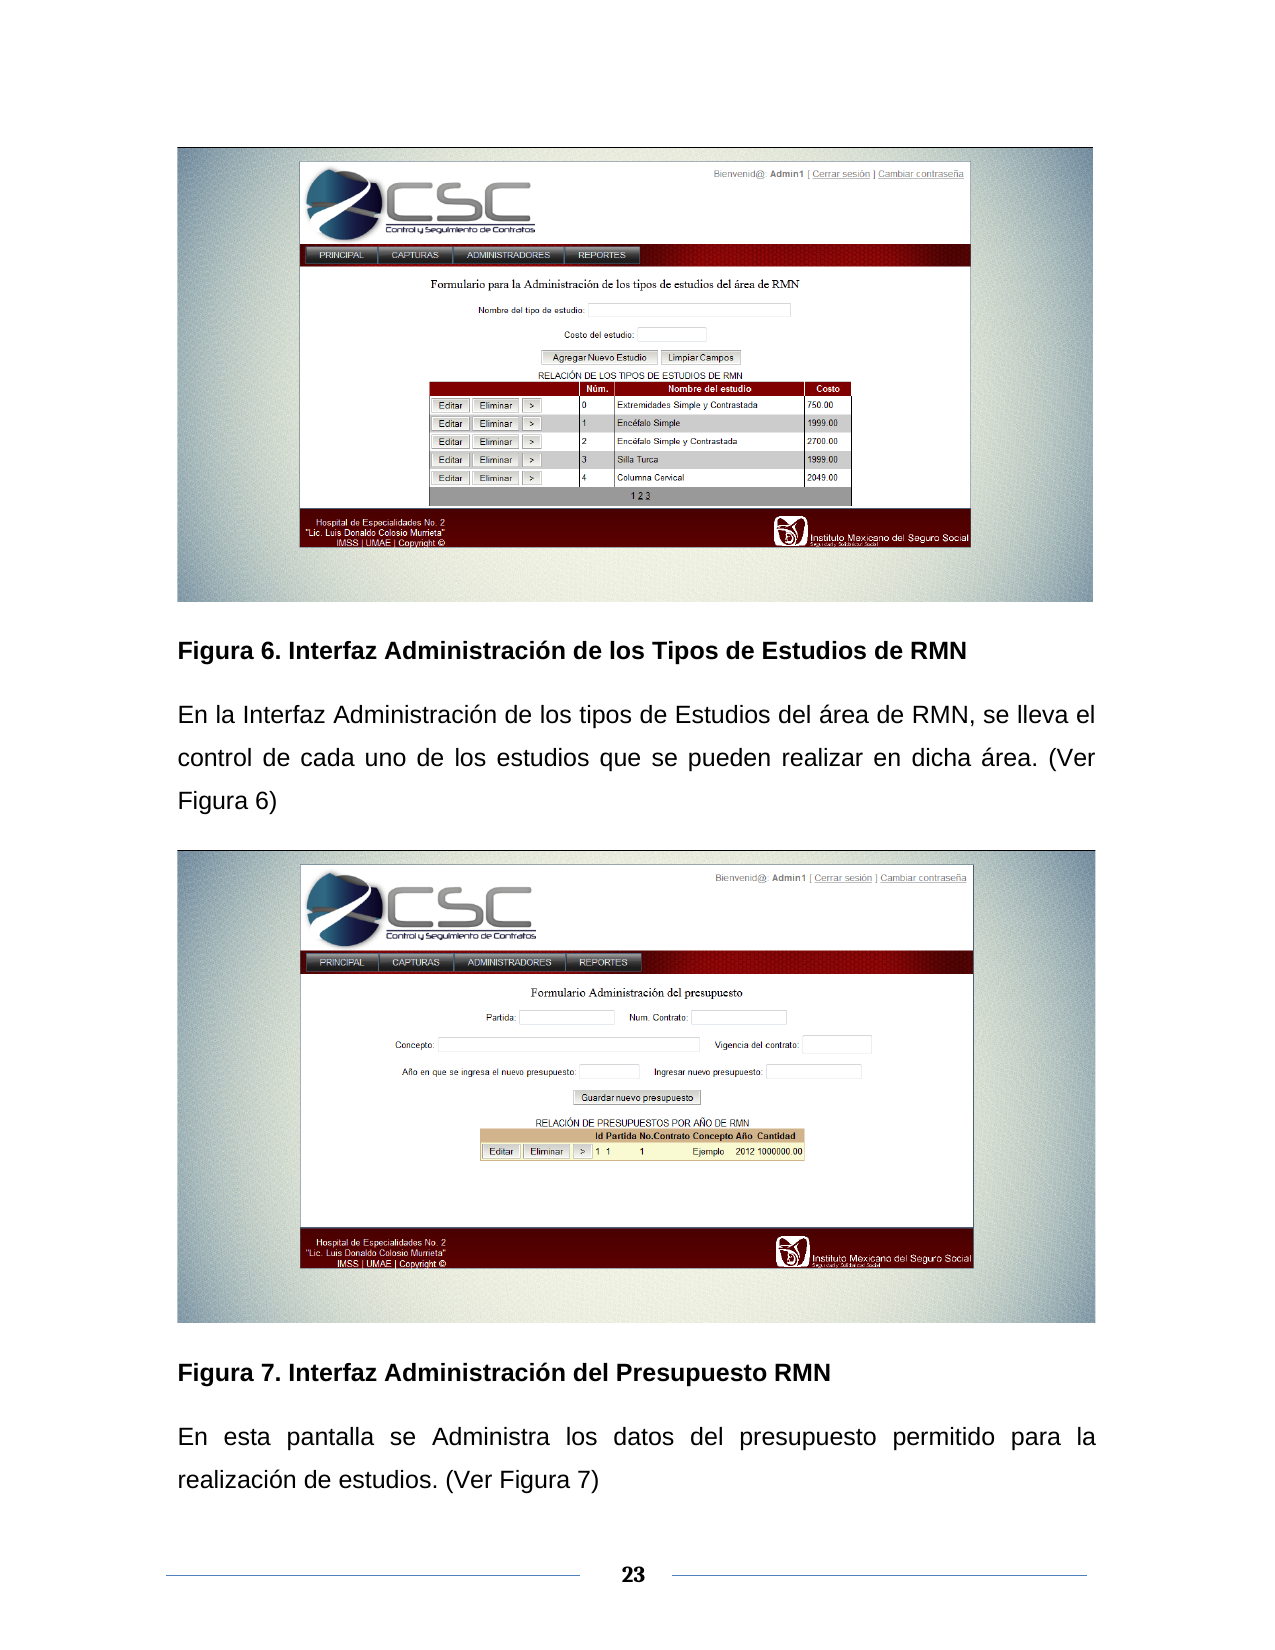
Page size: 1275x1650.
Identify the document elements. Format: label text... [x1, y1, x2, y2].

text Figura 7. Interfaz Administración del Presupuesto RMN [177, 1358, 1098, 1386]
text Figura 6. Interfaz Administración de los Tipos de Estudios de RMN [177, 636, 1098, 665]
picture [177, 147, 1093, 602]
text En esta pantalla se Administra los datos del presupuesto permitido para la realización de estudios. (Ver Figura 7) [177, 1422, 1098, 1493]
text En la Interfaz Administración de los tipos de Estudios del área de RMN, se lleva el control de cada uno de los estudios que se pueden realizar en dicha área. (Ver Figura 6) [177, 700, 1098, 815]
picture [177, 850, 1096, 1323]
